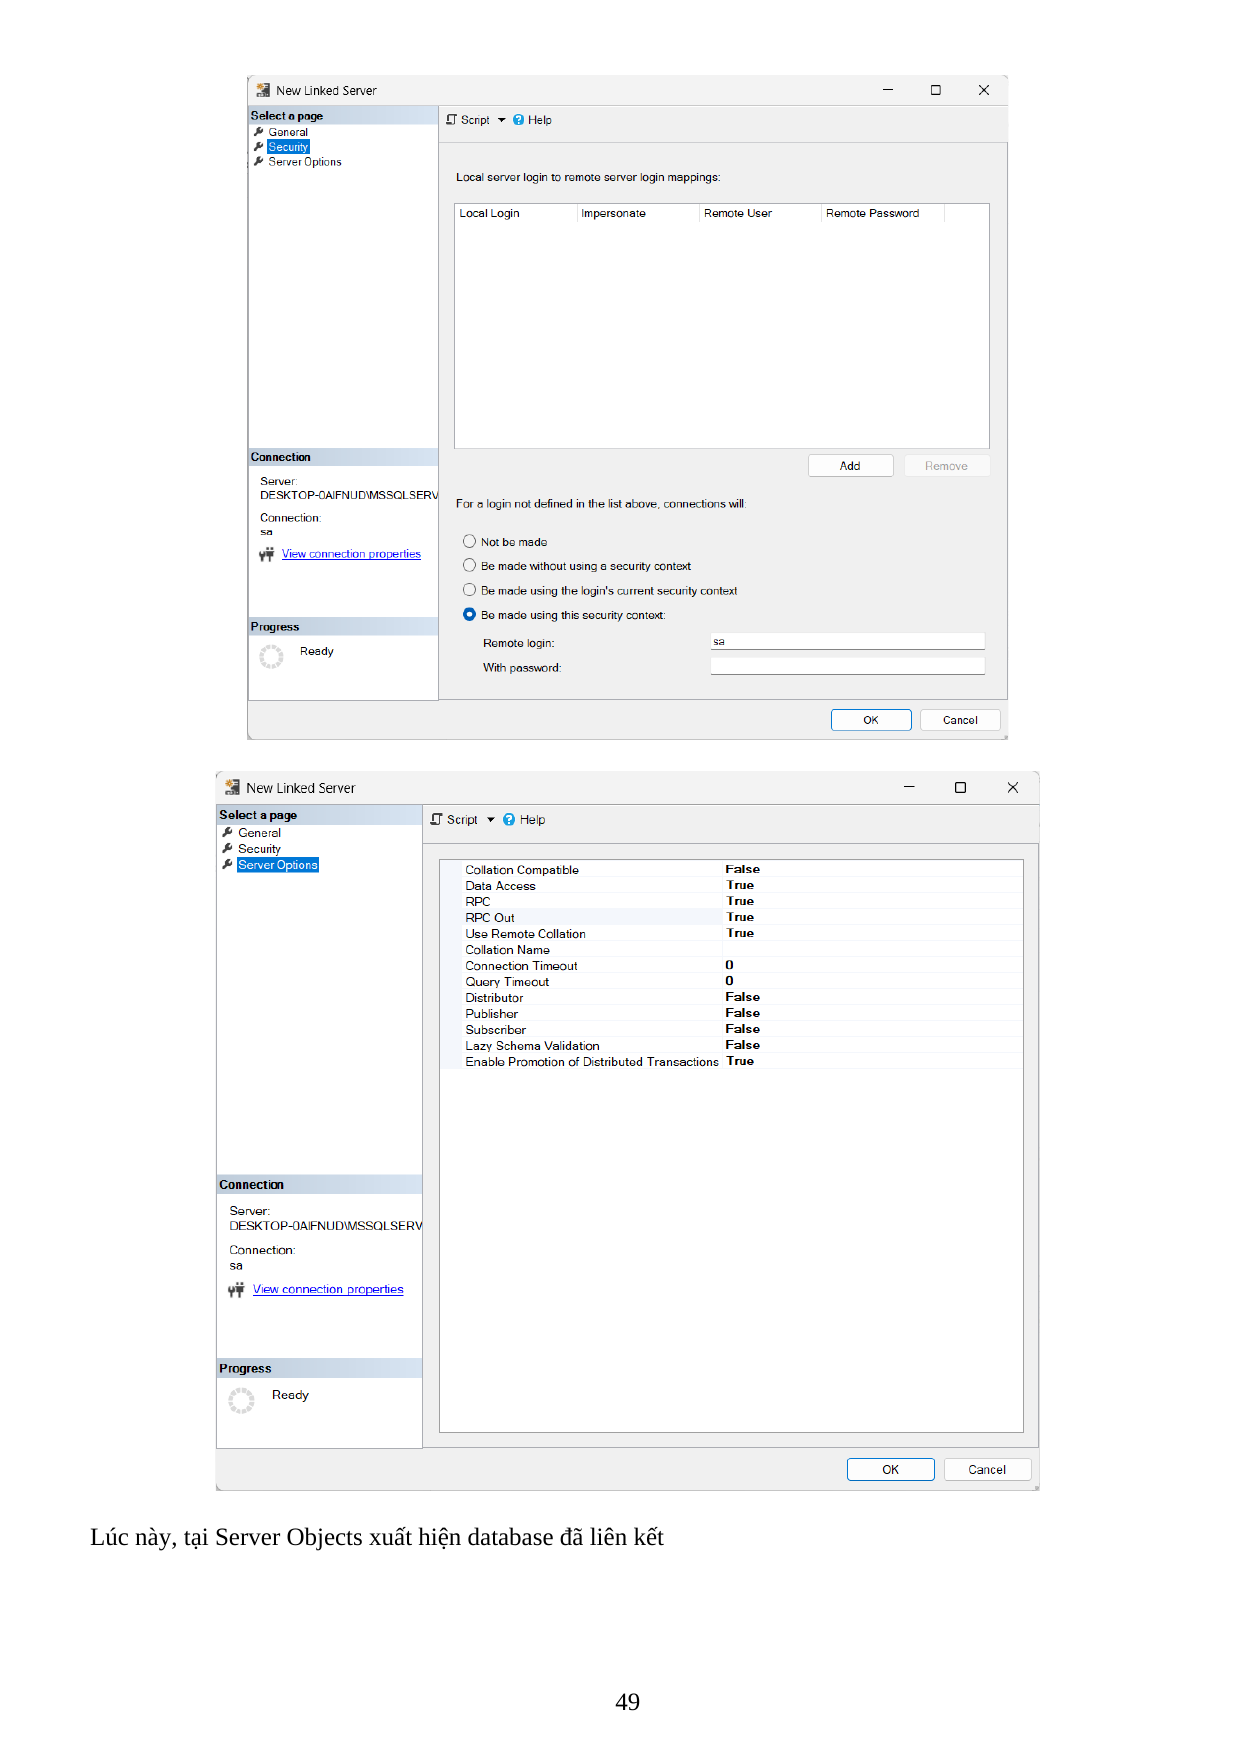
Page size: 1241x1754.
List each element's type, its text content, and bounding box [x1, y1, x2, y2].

picture [215, 771, 1040, 1491]
picture [247, 75, 1009, 740]
text Lúc này, tại Server Objects xuất hiện database đã liên kết [90, 1522, 1165, 1550]
